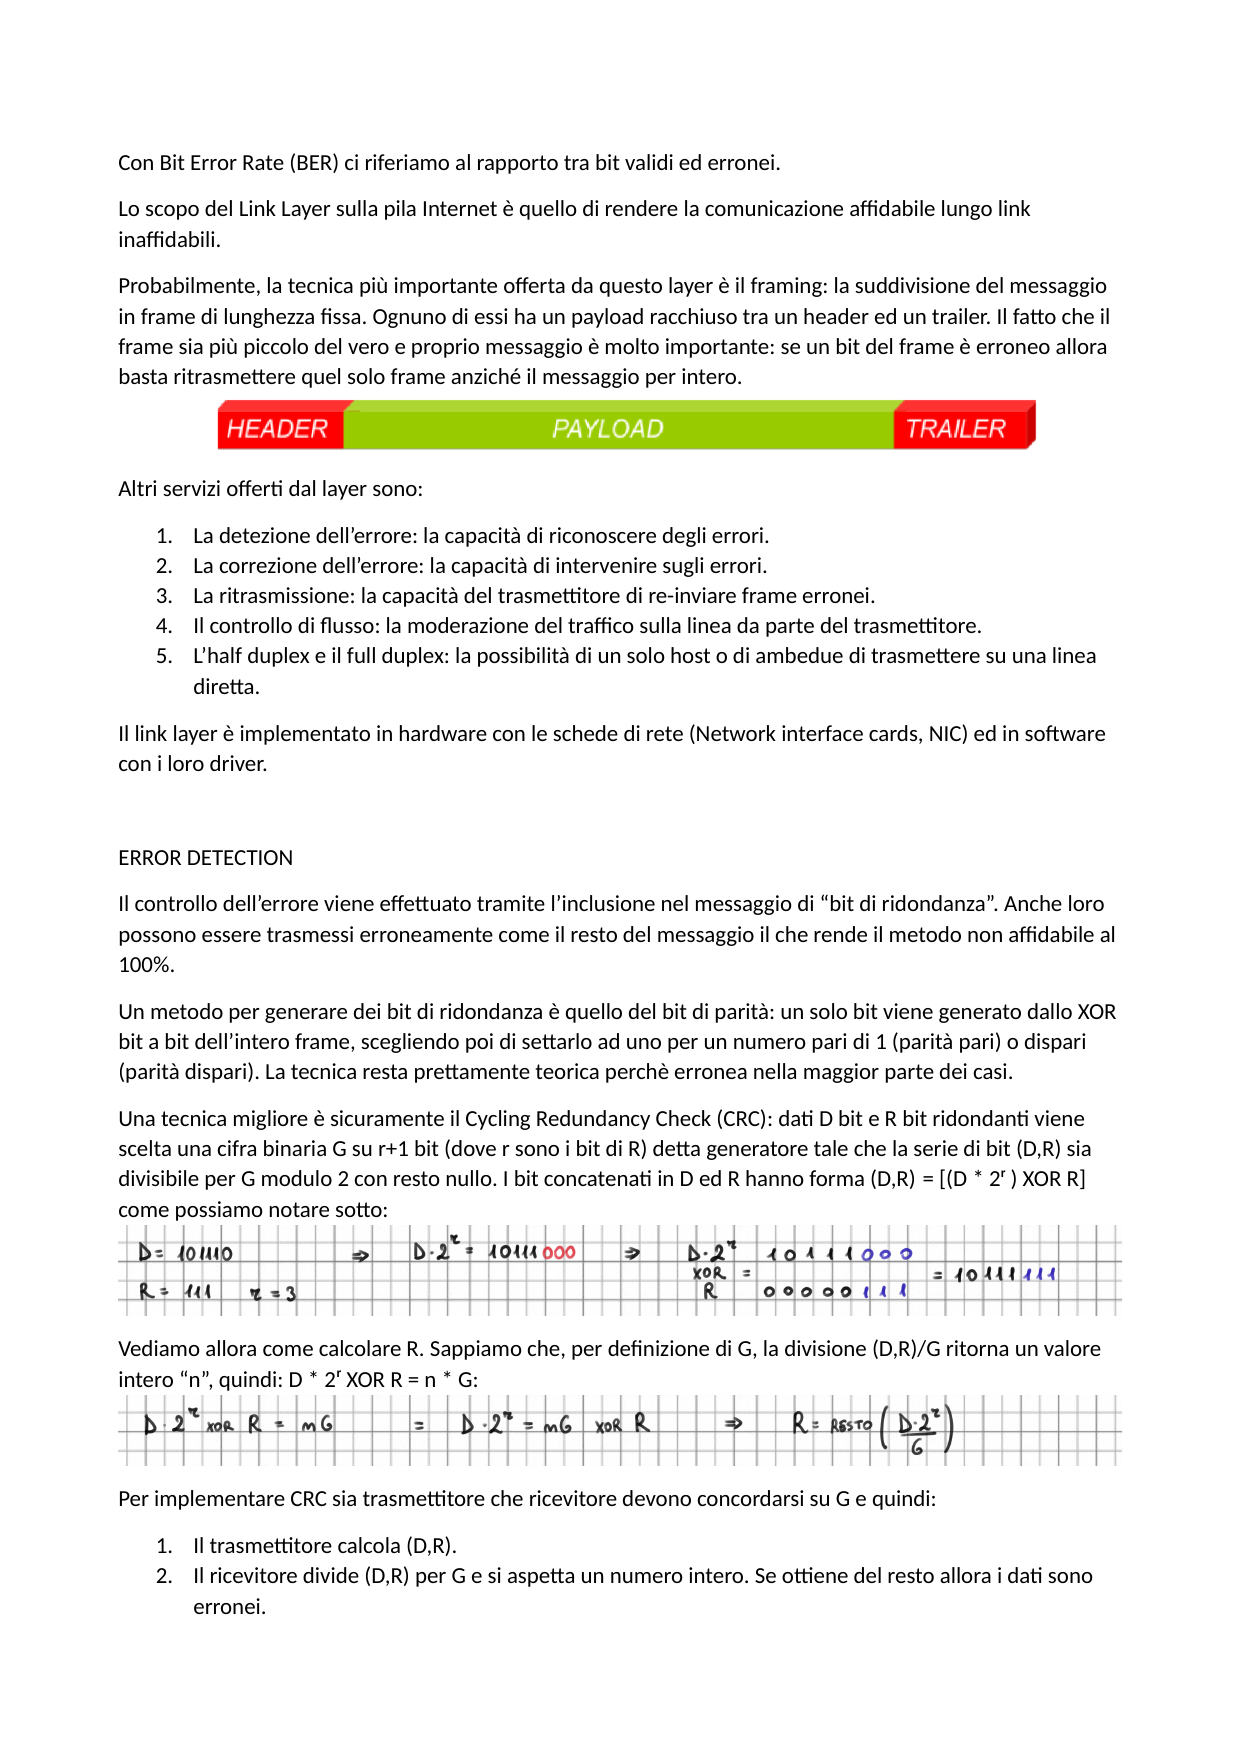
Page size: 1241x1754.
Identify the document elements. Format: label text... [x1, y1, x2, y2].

list La ritrasmissione: la capacità del trasmettitore di re-inviare frame erronei. [156, 581, 1122, 609]
picture [118, 392, 1123, 456]
text Vediamo allora come calcolare R. Sappiamo che, per definizione di G, la divisione (D,R)/G ritorna un valore intero “n”, quindi: D * 2r XOR R = n * G: [118, 1334, 1122, 1395]
text Il controllo dell’errore viene effettuato tramite l’inclusione nel messaggio di “bit di ridondanza”. Anche loro possono essere trasmessi erroneamente come il resto del messaggio il che rende il metodo non affidabile al 100%. [118, 889, 1122, 978]
list La detezione dell’errore: la capacità di riconoscere degli errori. [156, 521, 1122, 549]
text Un metodo per generare dei bit di ridondanza è quello del bit di parità: un solo bit viene generato dallo XOR bit a bit dell’intero frame, scegliendo poi di settarlo ad uno per un numero pari di 1 (parità pari) o dispari (parità dispari). La tecnica resta prettamente teorica perchè erronea nella maggior parte dei casi. [118, 997, 1122, 1085]
picture [118, 1395, 1123, 1466]
text Altri servizi offerti dal layer sono: [118, 474, 1122, 502]
text Probabilmente, la tecnica più importante offerta da questo layer è il framing: la suddivisione del messaggio in frame di lunghezza fissa. Ognuno di essi ha un payload racchiuso tra un header ed un trailer. Il fatto che il frame sia più piccolo del vero e proprio messaggio è molto importante: se un bit del frame è erroneo allora basta ritrasmettere quel solo frame anziché il messaggio per intero. [118, 272, 1122, 392]
text Lo scopo del Link Layer sulla pila Internet è quello di rendere la comunicazione affidabile lungo link inaffidabili. [118, 194, 1122, 253]
text ERROR DETECTION [118, 843, 1122, 871]
list Il controllo di flusso: la moderazione del traffico sulla linea da parte del trasmettitore. [156, 611, 1122, 639]
text Il link layer è implementato in hardware con le schede di rete (Network interface cards, NIC) ed in software con i loro driver. [118, 719, 1122, 777]
list La correzione dell’errore: la capacità di intervenire sugli errori. [156, 551, 1122, 579]
list L’half duplex e il full duplex: la possibilità di un solo host o di ambedue di trasmettere su una linea diretta. [156, 642, 1122, 700]
text Per implementare CRC sia trasmettitore che ricevitore devono concordarsi su G e quindi: [118, 1484, 1122, 1513]
list Il trasmettitore calcola (D,R). [156, 1531, 1122, 1559]
text Una tecnica migliore è sicuramente il Cycling Redundancy Check (CRC): dati D bit e R bit ridondanti viene scelta una cifra binaria G su r+1 bit (dove r sono i bit di R) detta generatore tale che la serie di bit (D,R) sia divisibile per G modulo 2 con resto nullo. I bit concatenati in D ed R hanno forma (D,R) = [(D * 2r ) XOR R] come possiamo notare sotto: [118, 1104, 1122, 1225]
text Con Bit Error Rate (BER) ci riferiamo al rapporto tra bit validi ed erronei. [118, 148, 1122, 176]
picture [118, 1225, 1123, 1316]
list Il ricevitore divide (D,R) per G e si aspetta un numero intero. Se ottiene del resto allora i dati sono erronei. [156, 1562, 1122, 1620]
